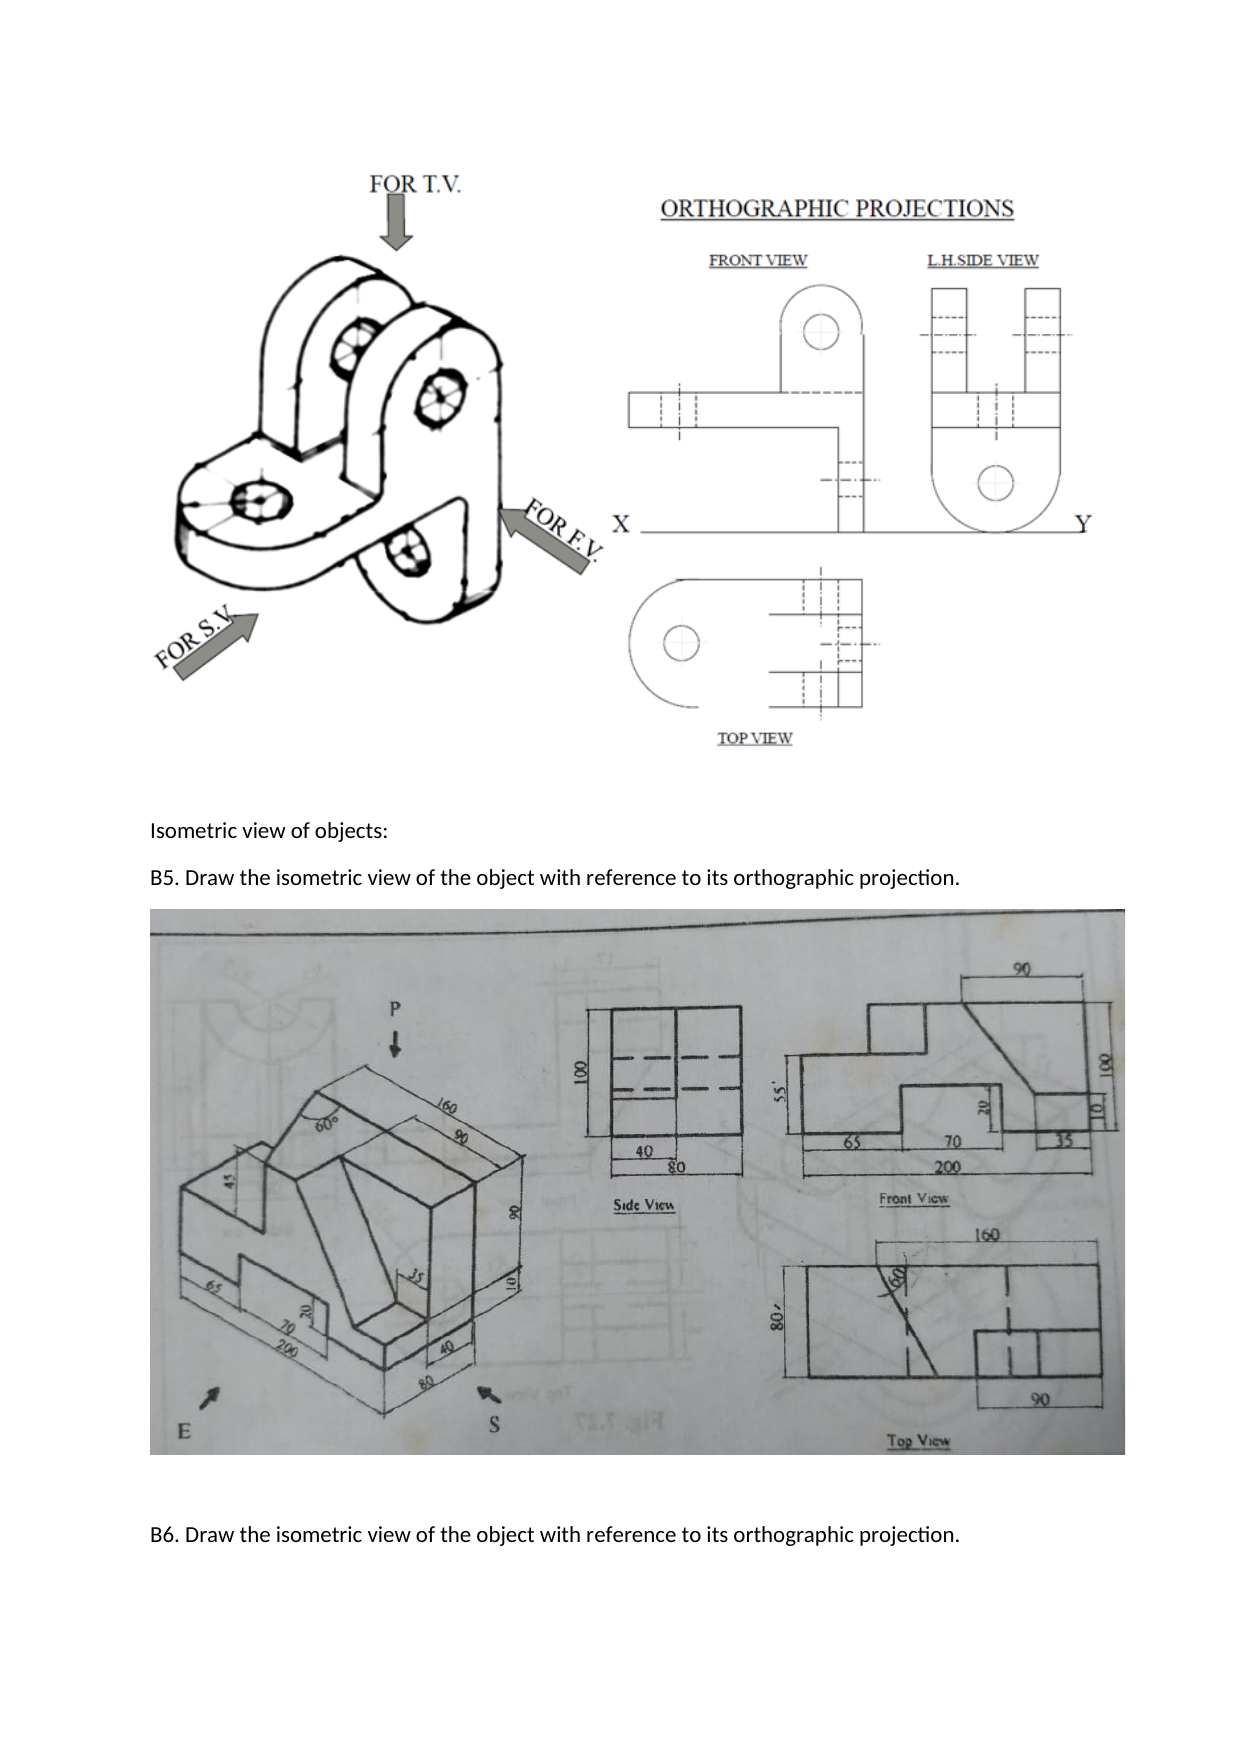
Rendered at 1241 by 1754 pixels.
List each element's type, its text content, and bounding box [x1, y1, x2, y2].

picture [150, 150, 1125, 750]
text Isometric view of objects: [150, 816, 1090, 844]
text B5. Draw the isometric view of the object with reference to its orthographic projection. [150, 863, 1090, 891]
text B6. Draw the isometric view of the object with reference to its orthographic projection. [150, 1520, 1090, 1548]
picture [150, 909, 1125, 1455]
